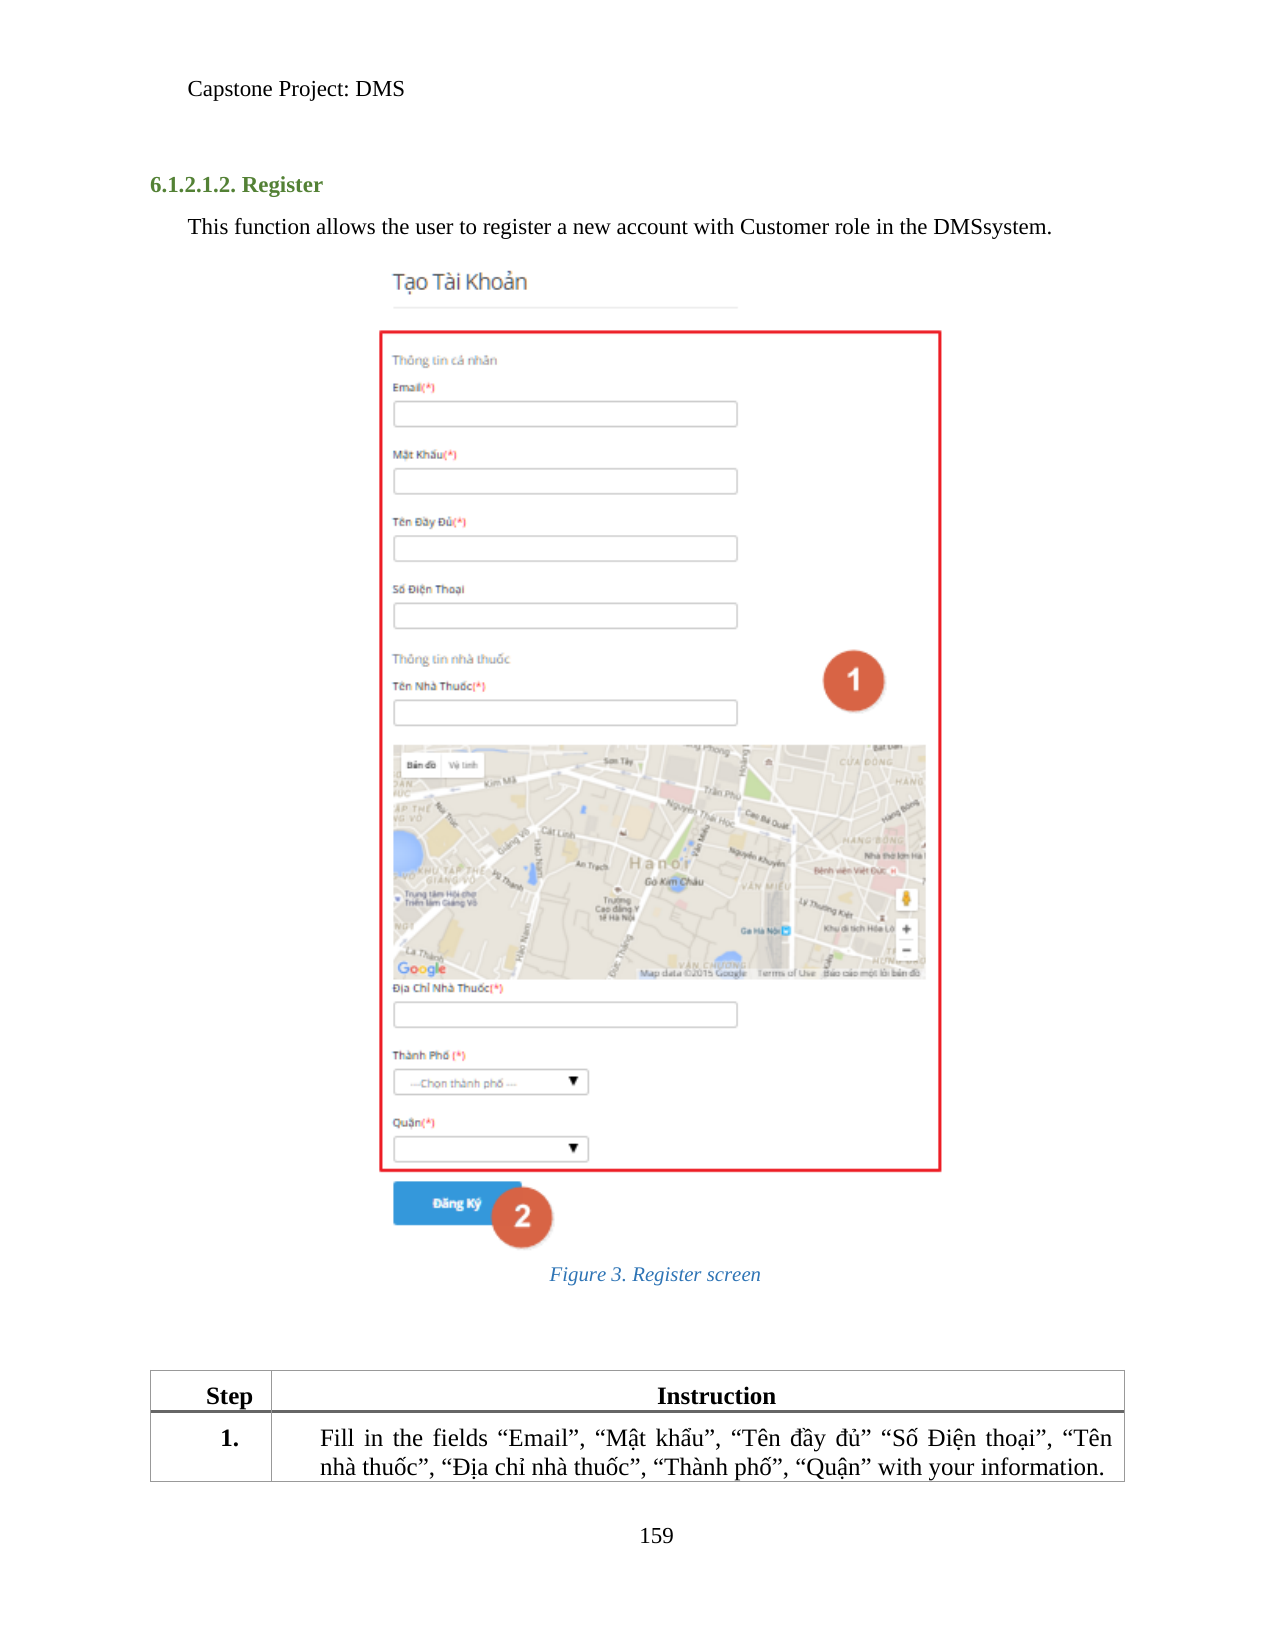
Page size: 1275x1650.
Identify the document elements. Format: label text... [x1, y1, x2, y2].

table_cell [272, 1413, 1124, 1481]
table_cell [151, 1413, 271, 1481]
picture [342, 254, 973, 1252]
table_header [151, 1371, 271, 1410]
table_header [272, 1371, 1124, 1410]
text This function allows the user to register a new account with Customer role in the DMSsystem. [187, 213, 1125, 239]
subtitle Register [150, 171, 1125, 197]
